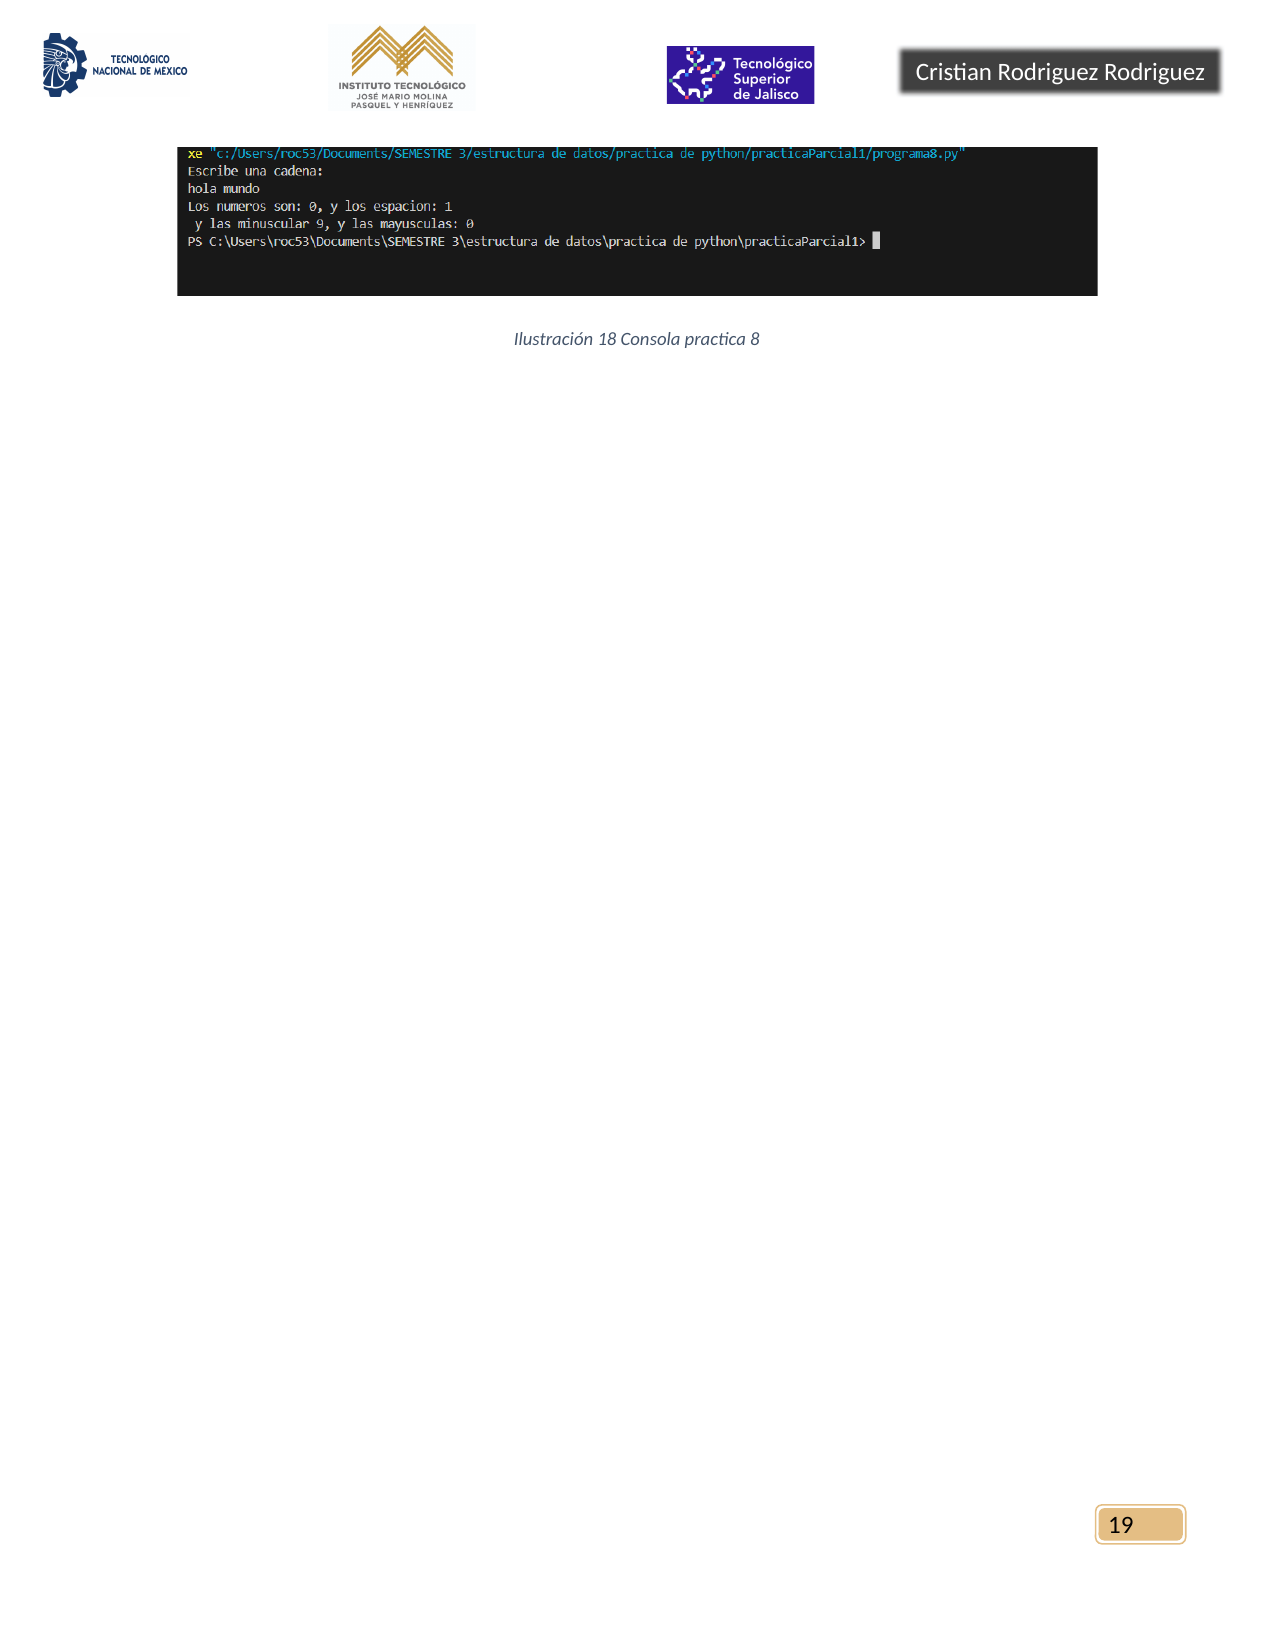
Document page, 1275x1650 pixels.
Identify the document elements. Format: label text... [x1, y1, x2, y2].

picture [328, 24, 476, 111]
picture [666, 46, 815, 104]
picture [177, 147, 1098, 296]
picture [42, 33, 190, 97]
